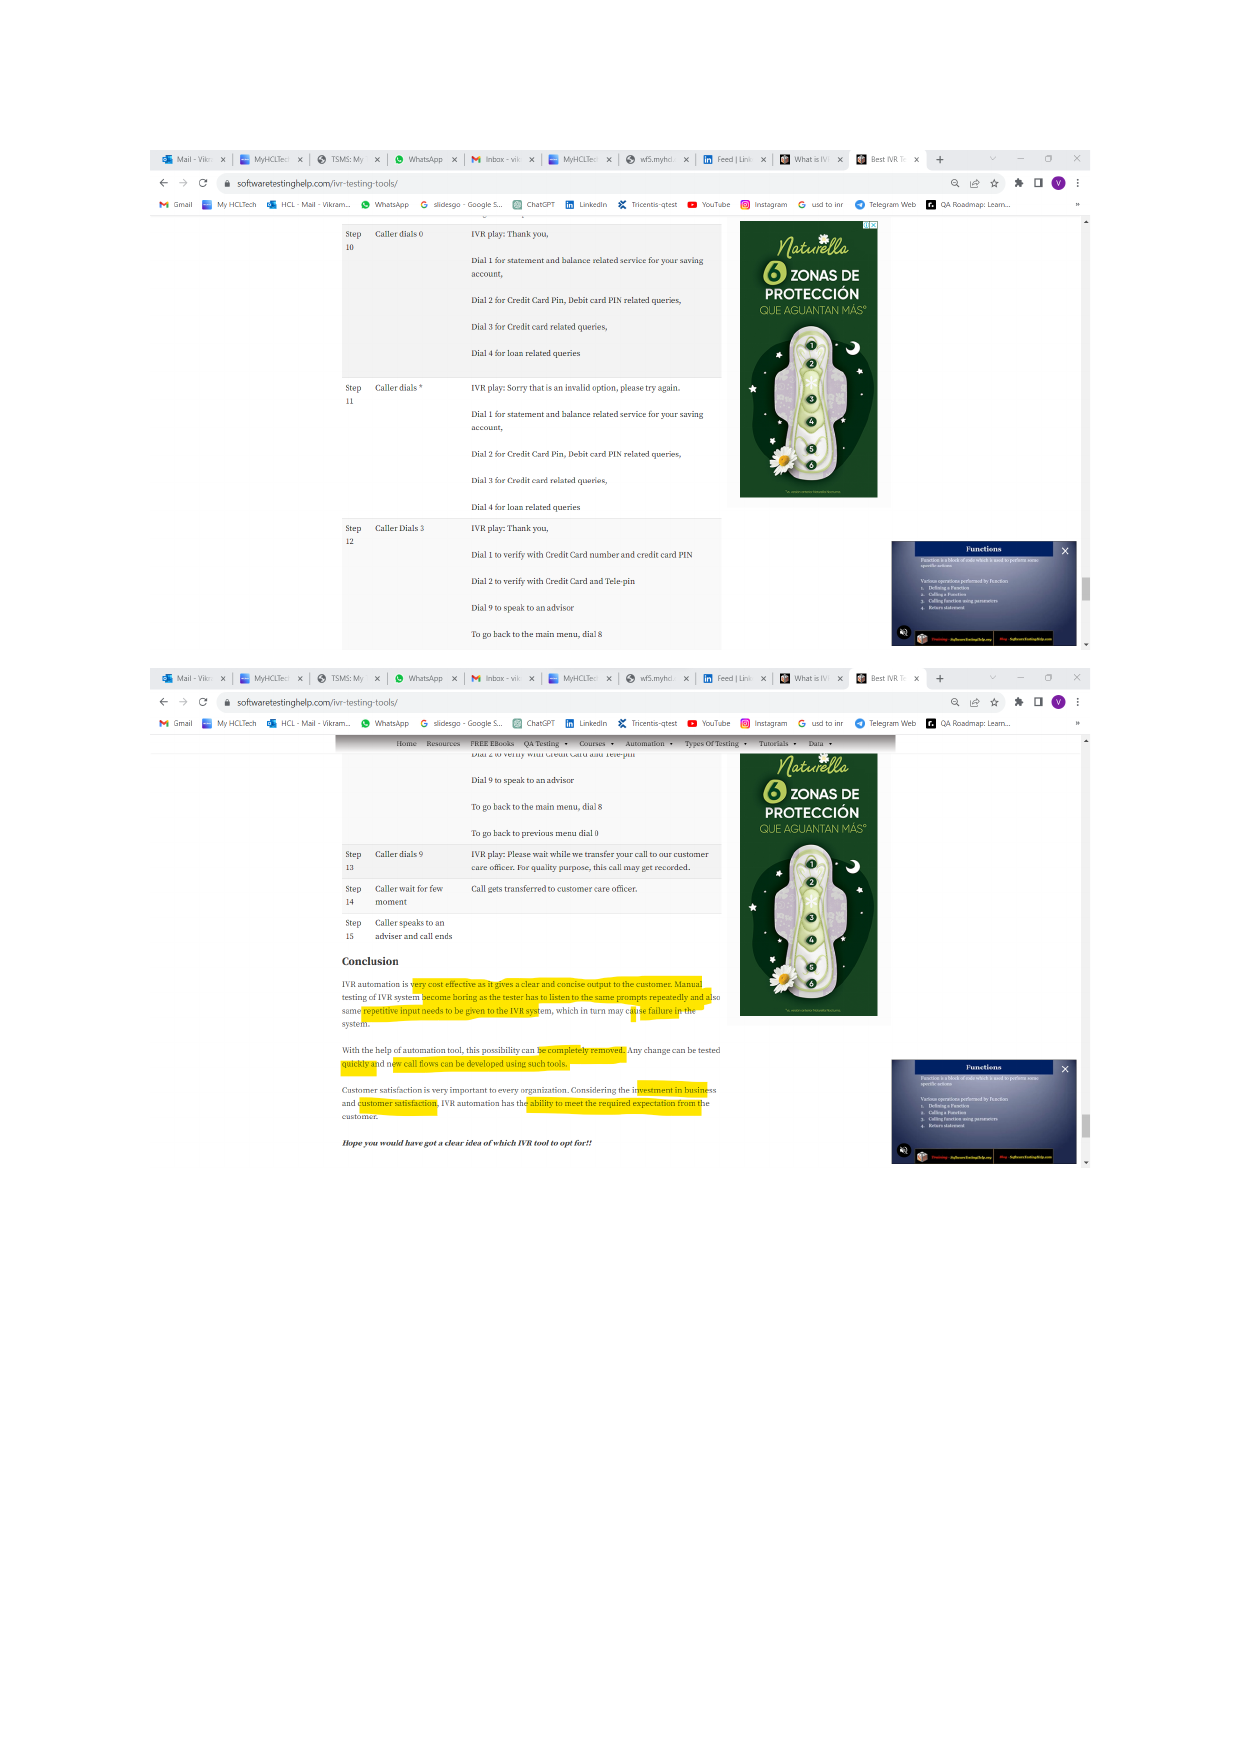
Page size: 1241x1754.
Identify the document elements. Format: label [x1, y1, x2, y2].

picture [150, 668, 1091, 1168]
picture [150, 150, 1091, 650]
